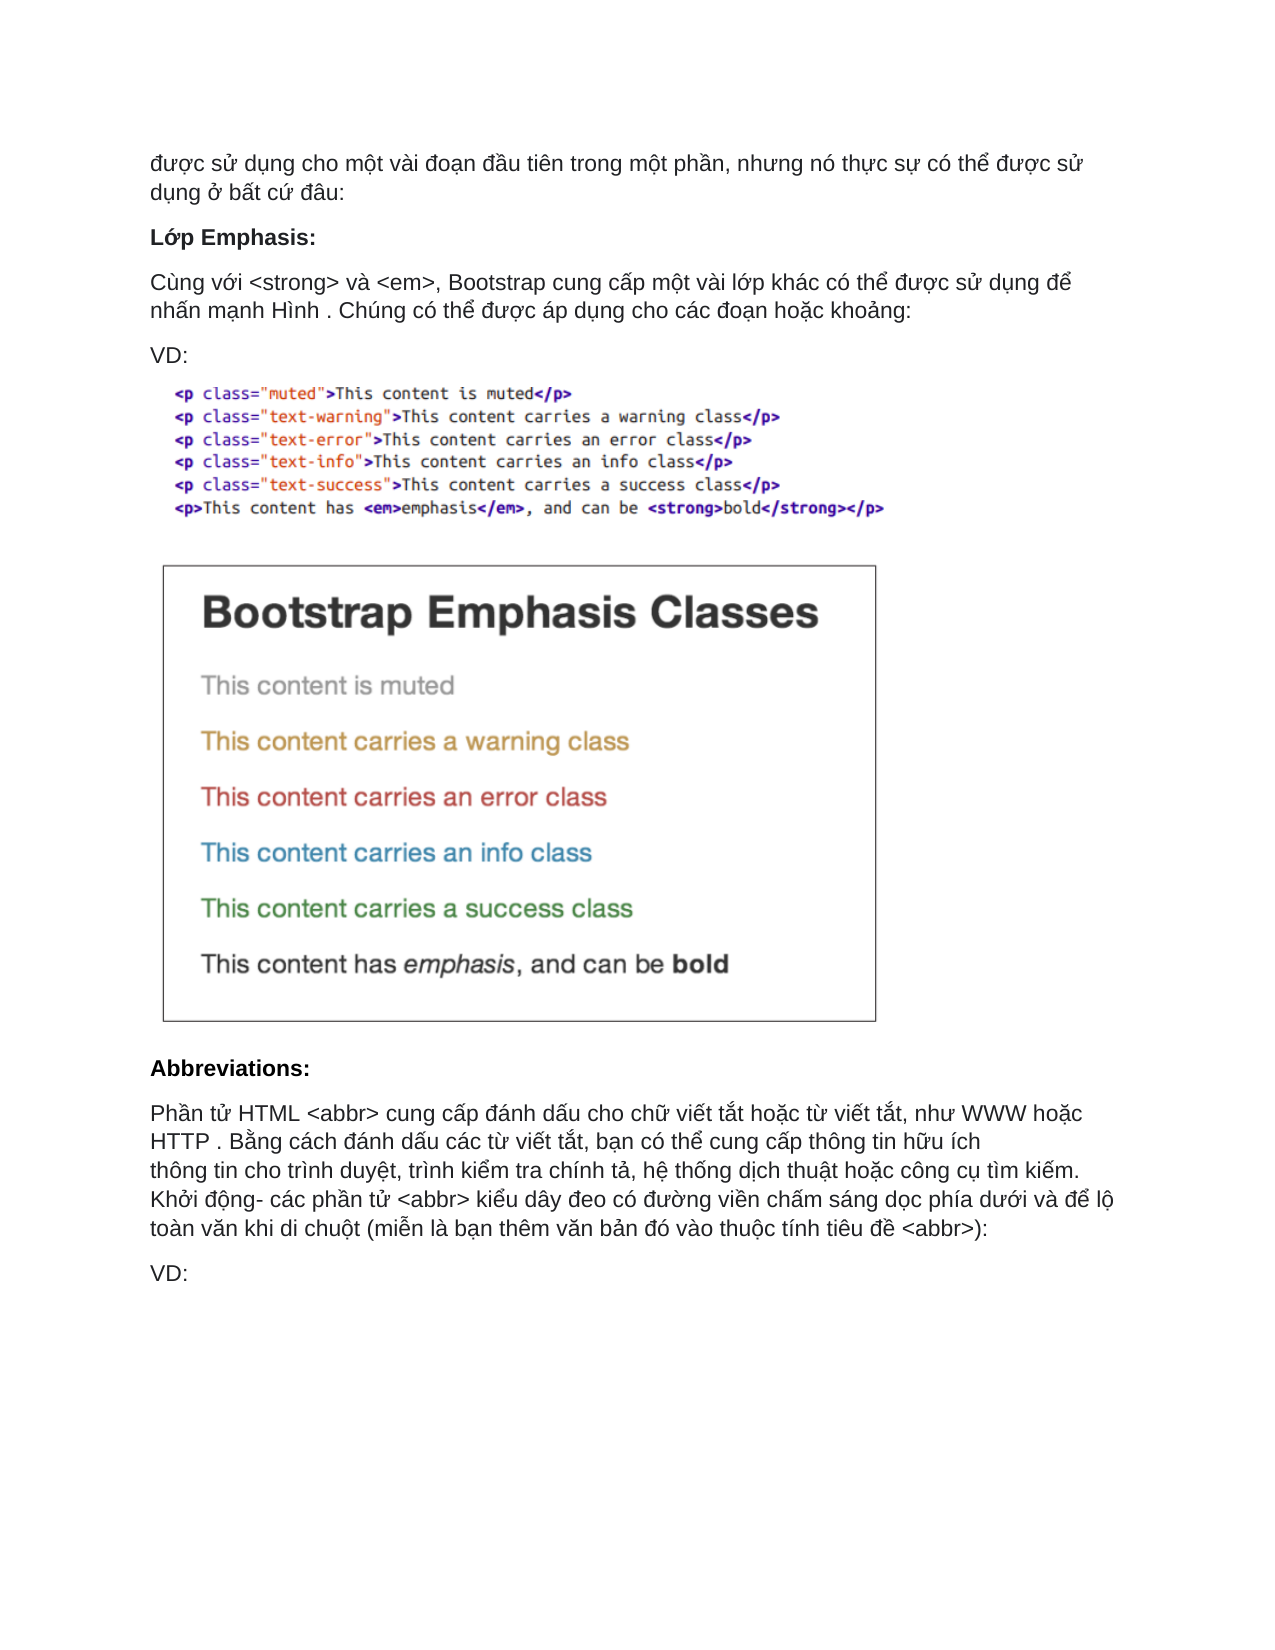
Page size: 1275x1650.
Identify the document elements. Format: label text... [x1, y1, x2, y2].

text Phần tử HTML <abbr> cung cấp đánh dấu cho chữ viết tắt hoặc từ viết tắt, như WWW hoặc HTTP . Bằng cách đánh dấu các từ viết tắt, bạn có thể cung cấp thông tin hữu ích thông tin cho trình duyệt, trình kiểm tra chính tả, hệ thống dịch thuật hoặc công cụ tìm kiếm. Khởi động‐ các phần tử <abbr> kiểu dây đeo có đường viền chấm sáng dọc phía dưới và để lộ toàn văn khi di chuột (miễn là bạn thêm văn bản đó vào thuộc tính tiêu đề <abbr>): [150, 1100, 1125, 1241]
text Abbreviations: [150, 1055, 1125, 1081]
text Lớp Emphasis: [150, 223, 1125, 250]
picture [150, 545, 901, 1036]
text VD: [150, 342, 1125, 368]
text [150, 150, 1125, 205]
picture [150, 387, 901, 527]
text Cùng với <strong> và <em>, Bootstrap cung cấp một vài lớp khác có thể được sử dụng để nhấn mạnh Hình . Chúng có thể được áp dụng cho các đoạn hoặc khoảng: [150, 269, 1125, 323]
text VD: [150, 1260, 1125, 1286]
